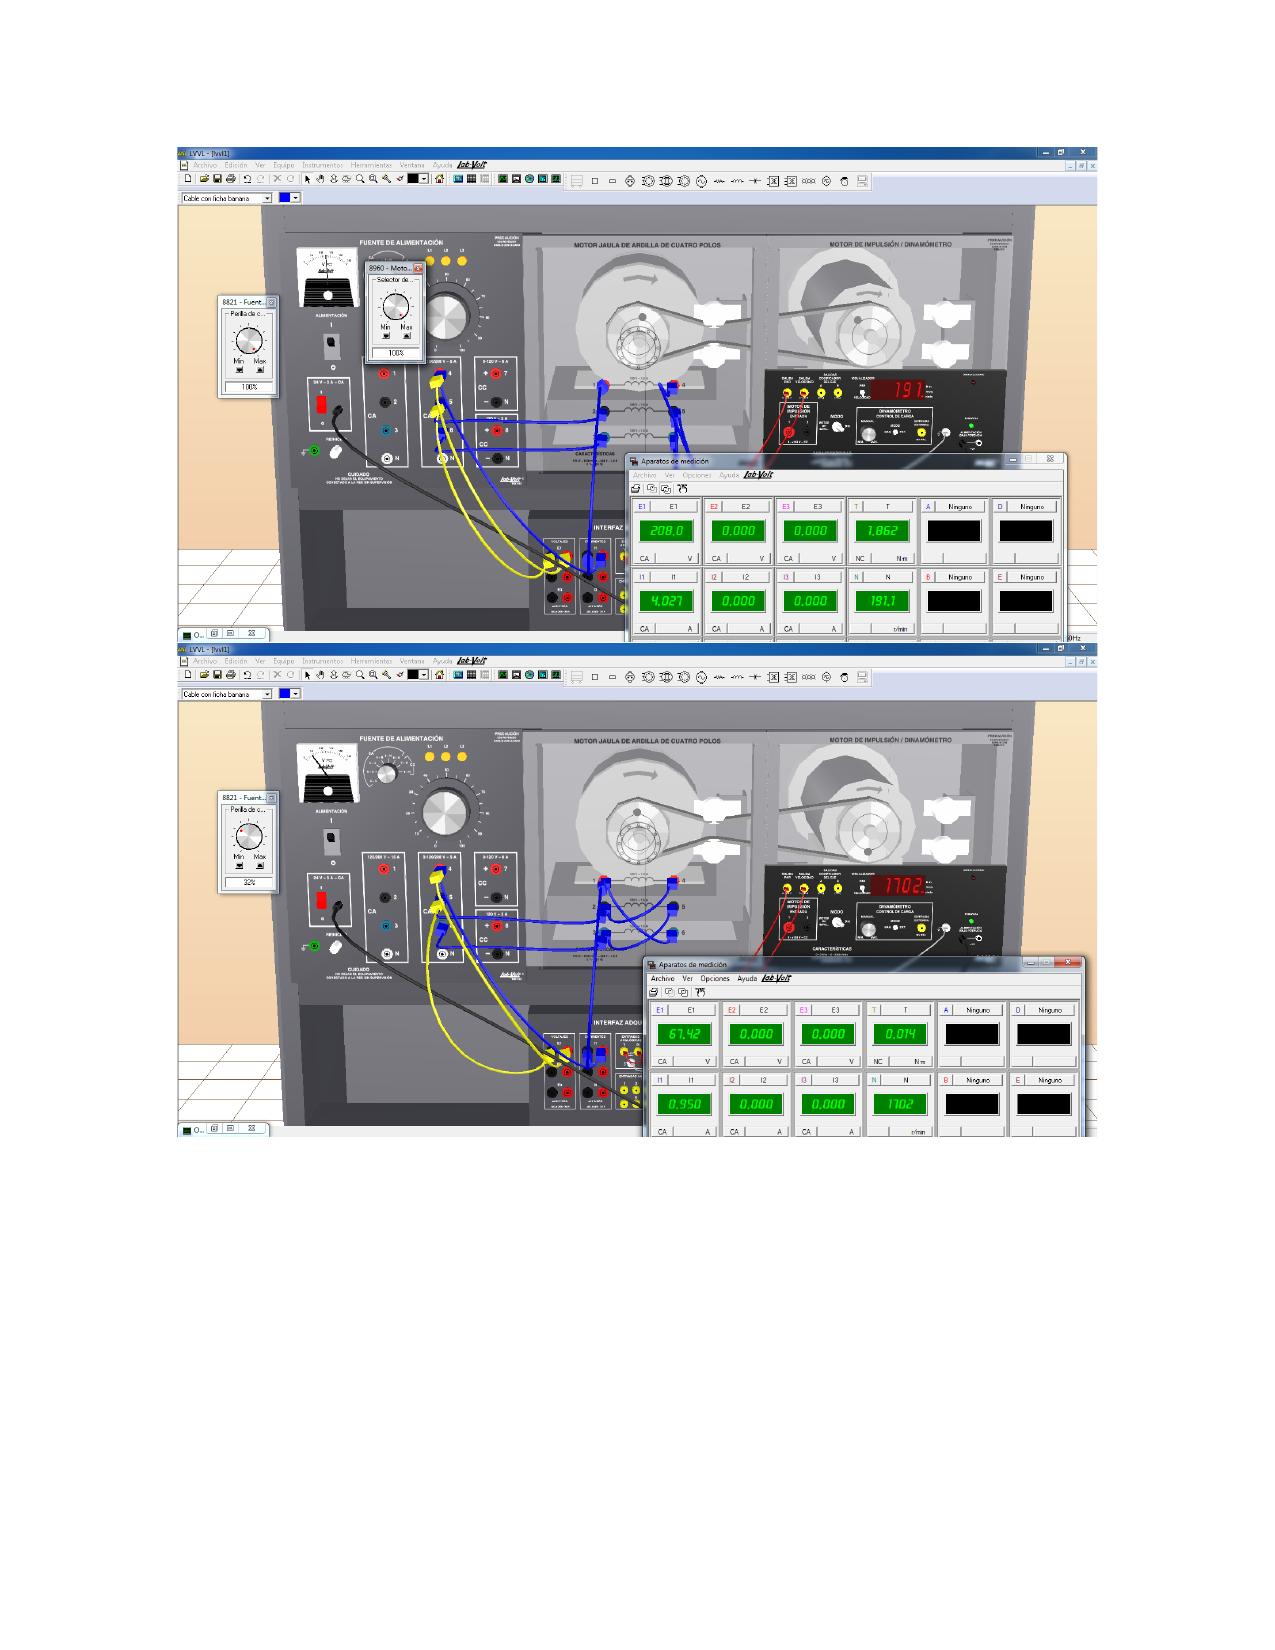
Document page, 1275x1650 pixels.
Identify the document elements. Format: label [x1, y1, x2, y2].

picture [177, 147, 1098, 642]
picture [177, 643, 1098, 1137]
